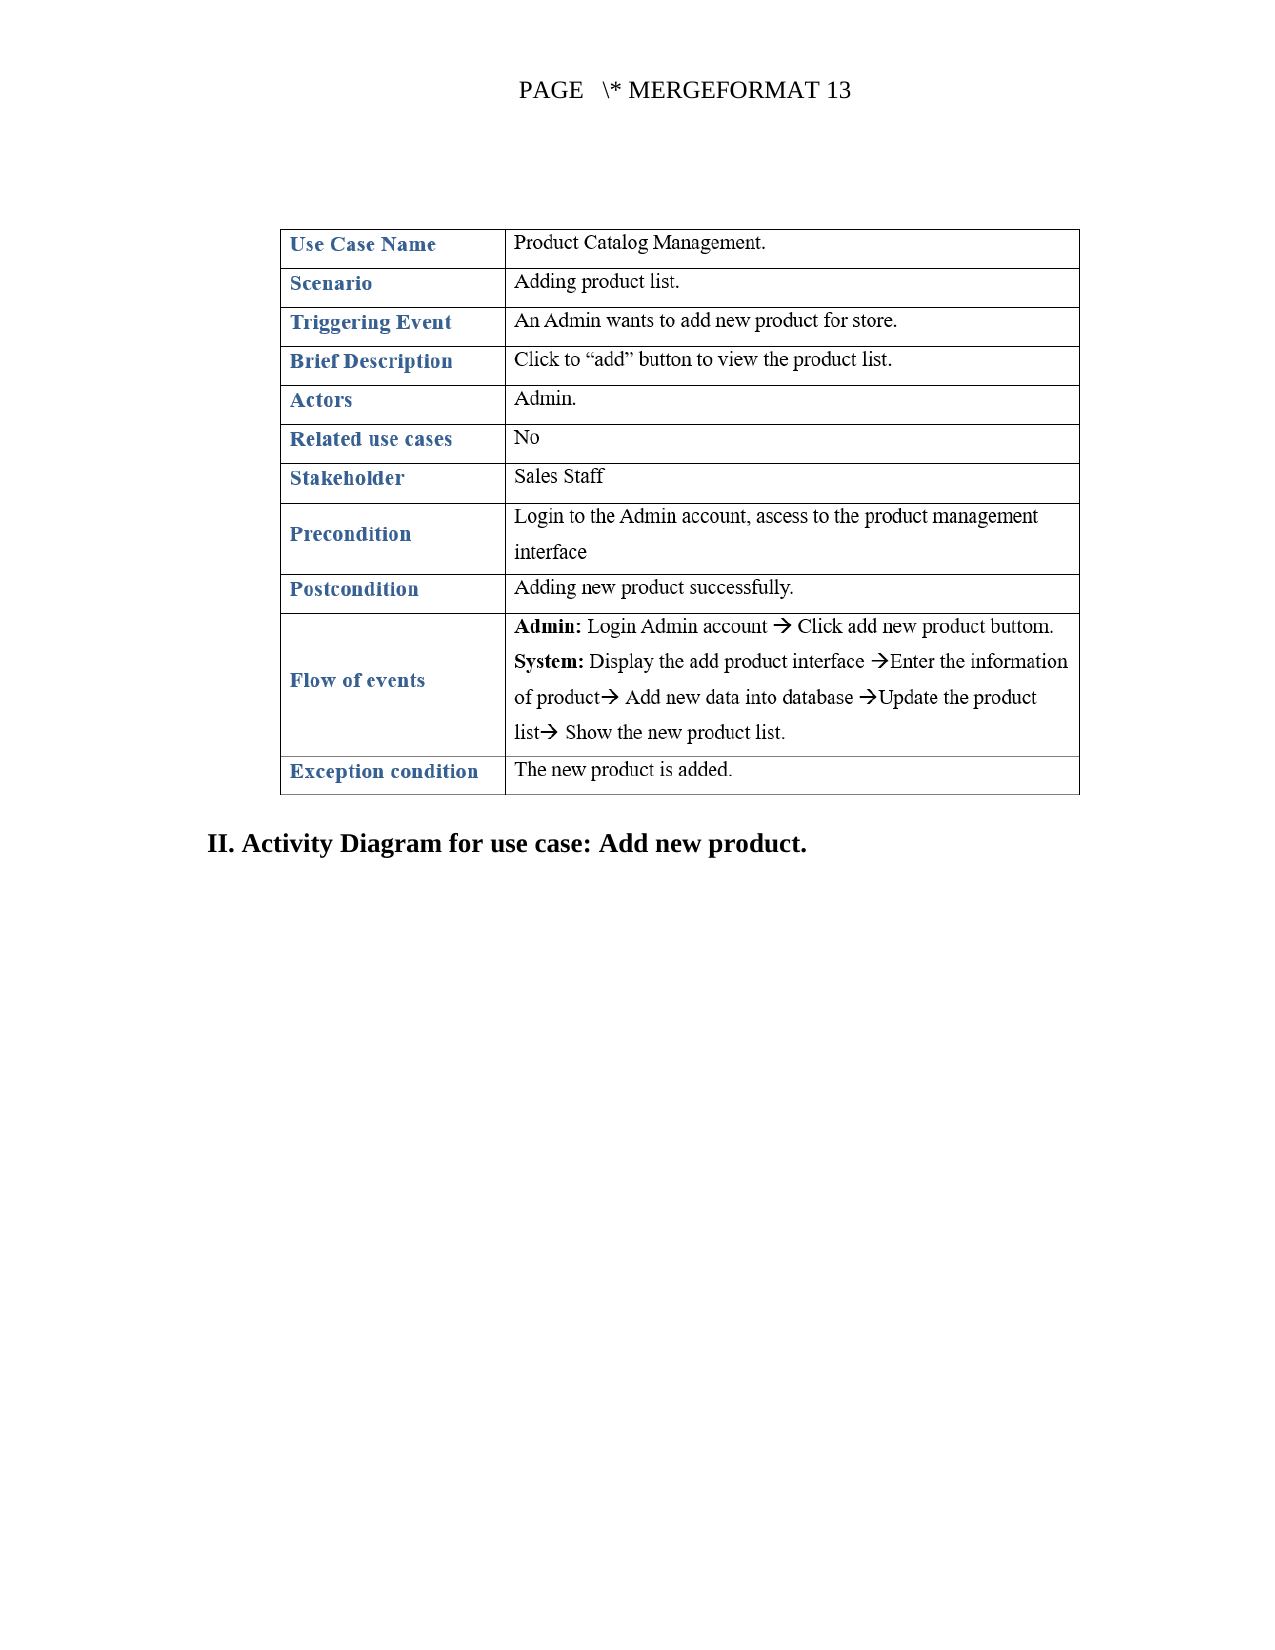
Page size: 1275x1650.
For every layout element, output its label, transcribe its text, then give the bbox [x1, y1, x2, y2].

picture [251, 206, 1113, 813]
text II. Activity Diagram for use case: Add new product. [207, 827, 1157, 858]
